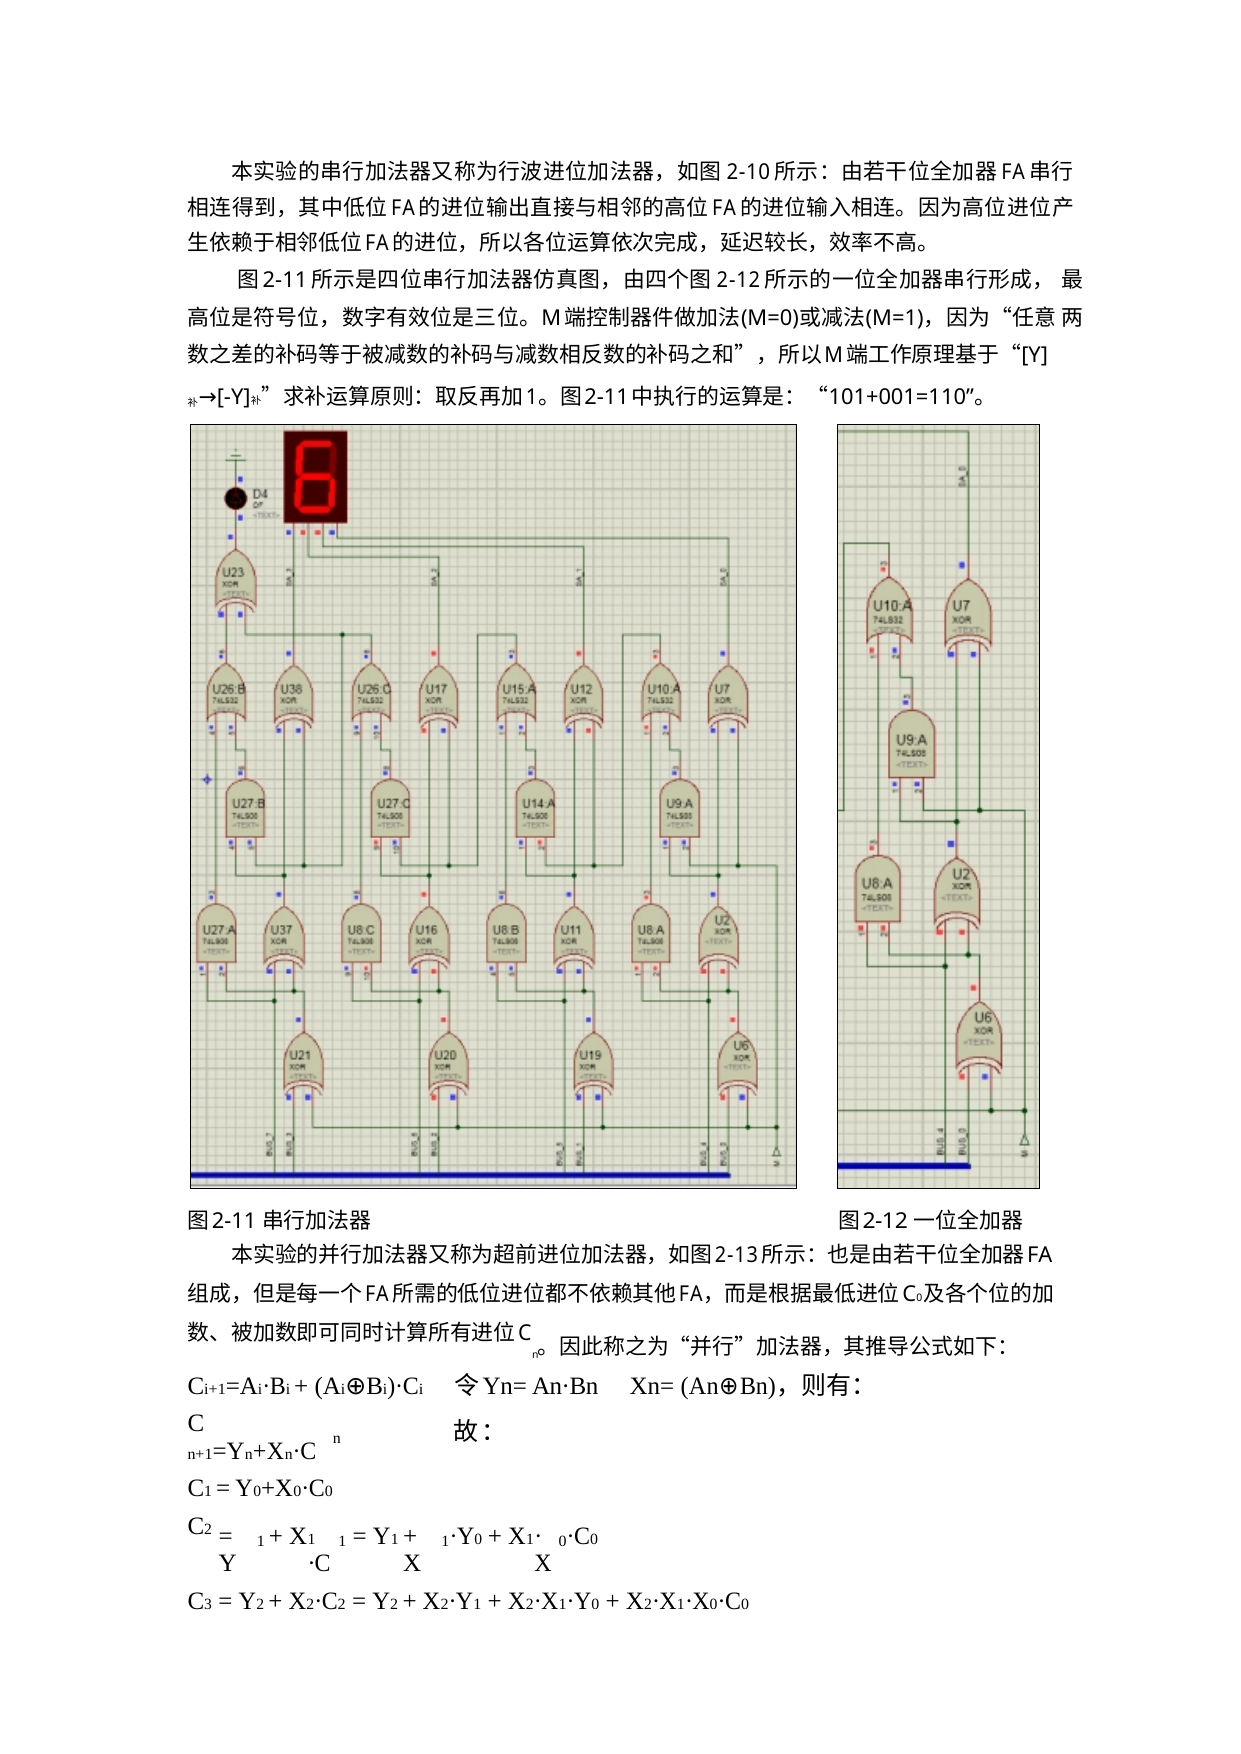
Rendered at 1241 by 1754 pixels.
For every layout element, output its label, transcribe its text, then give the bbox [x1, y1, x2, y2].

text + X1 [488, 1522, 534, 1550]
text 图 2-11 所示是四位串行加法器仿真图，由四个图 2-12 所示的一位全加器串行形成， 最高位是符号位，数字有效位是三位。M 端控制器件做加法(M=0)或减法(M=1)，因为“任意 两数之差的补码等于被减数的补码与减数相反数的补码之和”，所以 M 端工作原理基于“[Y] [187, 257, 1084, 370]
text ·Y0 [449, 1522, 484, 1550]
text Ci+1=Ai·Bi + (Ai⊕Bi)·Ci 令 Yn= An·Bn Xn= (An⊕Bn)，则有： [187, 1372, 1084, 1400]
text 1 [338, 1532, 352, 1550]
text = Y1 [352, 1522, 402, 1550]
picture [838, 425, 1039, 1188]
text 1·C [307, 1522, 338, 1577]
text 本实验的串行加法器又称为行波进位加法器，如图 2-10 所示：由若干位全加器 FA 串行 相连得到，其中低位 FA 的进位输出直接与相邻的高位 FA 的进位输入相连。因为高位进位产 生依赖于相邻低位 FA 的进位，所以各位运算依次完成，延迟较长，效率不高。 [187, 151, 1074, 257]
text ·X [534, 1522, 558, 1577]
text 图 2-12 一位全加器 [838, 1211, 1084, 1232]
text 数、被加数即可同时计算所有进位 C [187, 1323, 532, 1345]
text 图 2-11 串行加法器 [187, 1211, 385, 1232]
picture [191, 425, 796, 1188]
text + X [269, 1522, 307, 1550]
text 本实验的并行加法器又称为超前进位加法器，如图 2-13 所示：也是由若干位全加器 FA 组成，但是每一个 FA 所需的低位进位都不依赖其他 FA，而是根据最低进位 C0 及各个位的加 [187, 1232, 1071, 1309]
text = Y [218, 1522, 256, 1577]
text 。因此称之为“并行”加法器，其推导公式如下： [537, 1337, 1084, 1359]
text ·C0 [566, 1522, 1084, 1550]
text →[-Y]补”求补运算原则：取反再加 1。图 2-11 中执行的运算是：“101+001=110”。 [198, 386, 1084, 409]
text n [333, 1429, 347, 1447]
text C2 [187, 1512, 218, 1540]
text + X [403, 1522, 441, 1577]
text Cn+1=Yn+Xn·C [187, 1409, 332, 1465]
text C1 = Y0+X0·C0 [187, 1475, 1084, 1502]
text 故 ： [453, 1420, 1084, 1445]
text C3 = Y2 + X2·C2 = Y2 + X2·Y1 + X2·X1·Y0 + X2·X1·X0·C0 [187, 1587, 1084, 1615]
